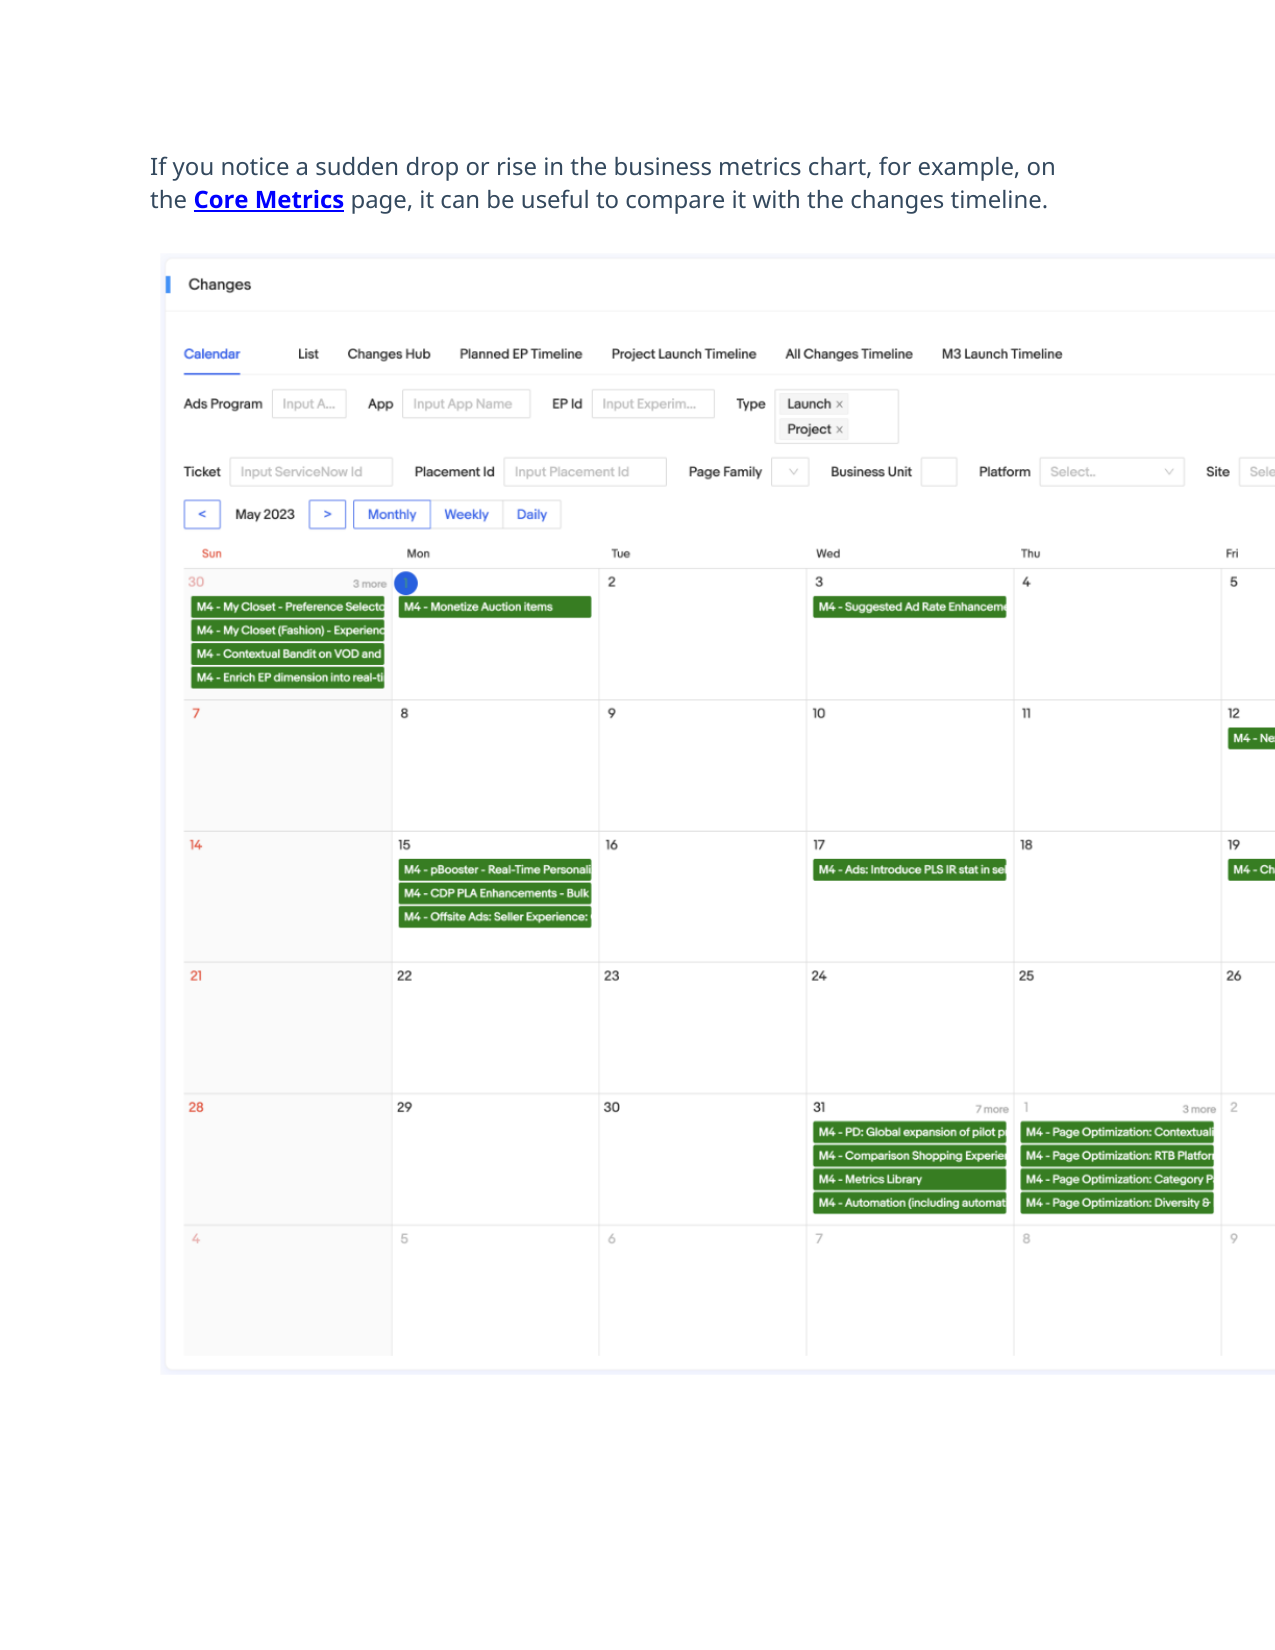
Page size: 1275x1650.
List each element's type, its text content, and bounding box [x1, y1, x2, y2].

picture [150, 245, 1275, 1381]
text If you notice a sudden drop or rise in the business metrics chart, for example, on the Core Metrics page, it can be useful to compare it with the changes timeline. [150, 150, 1125, 215]
